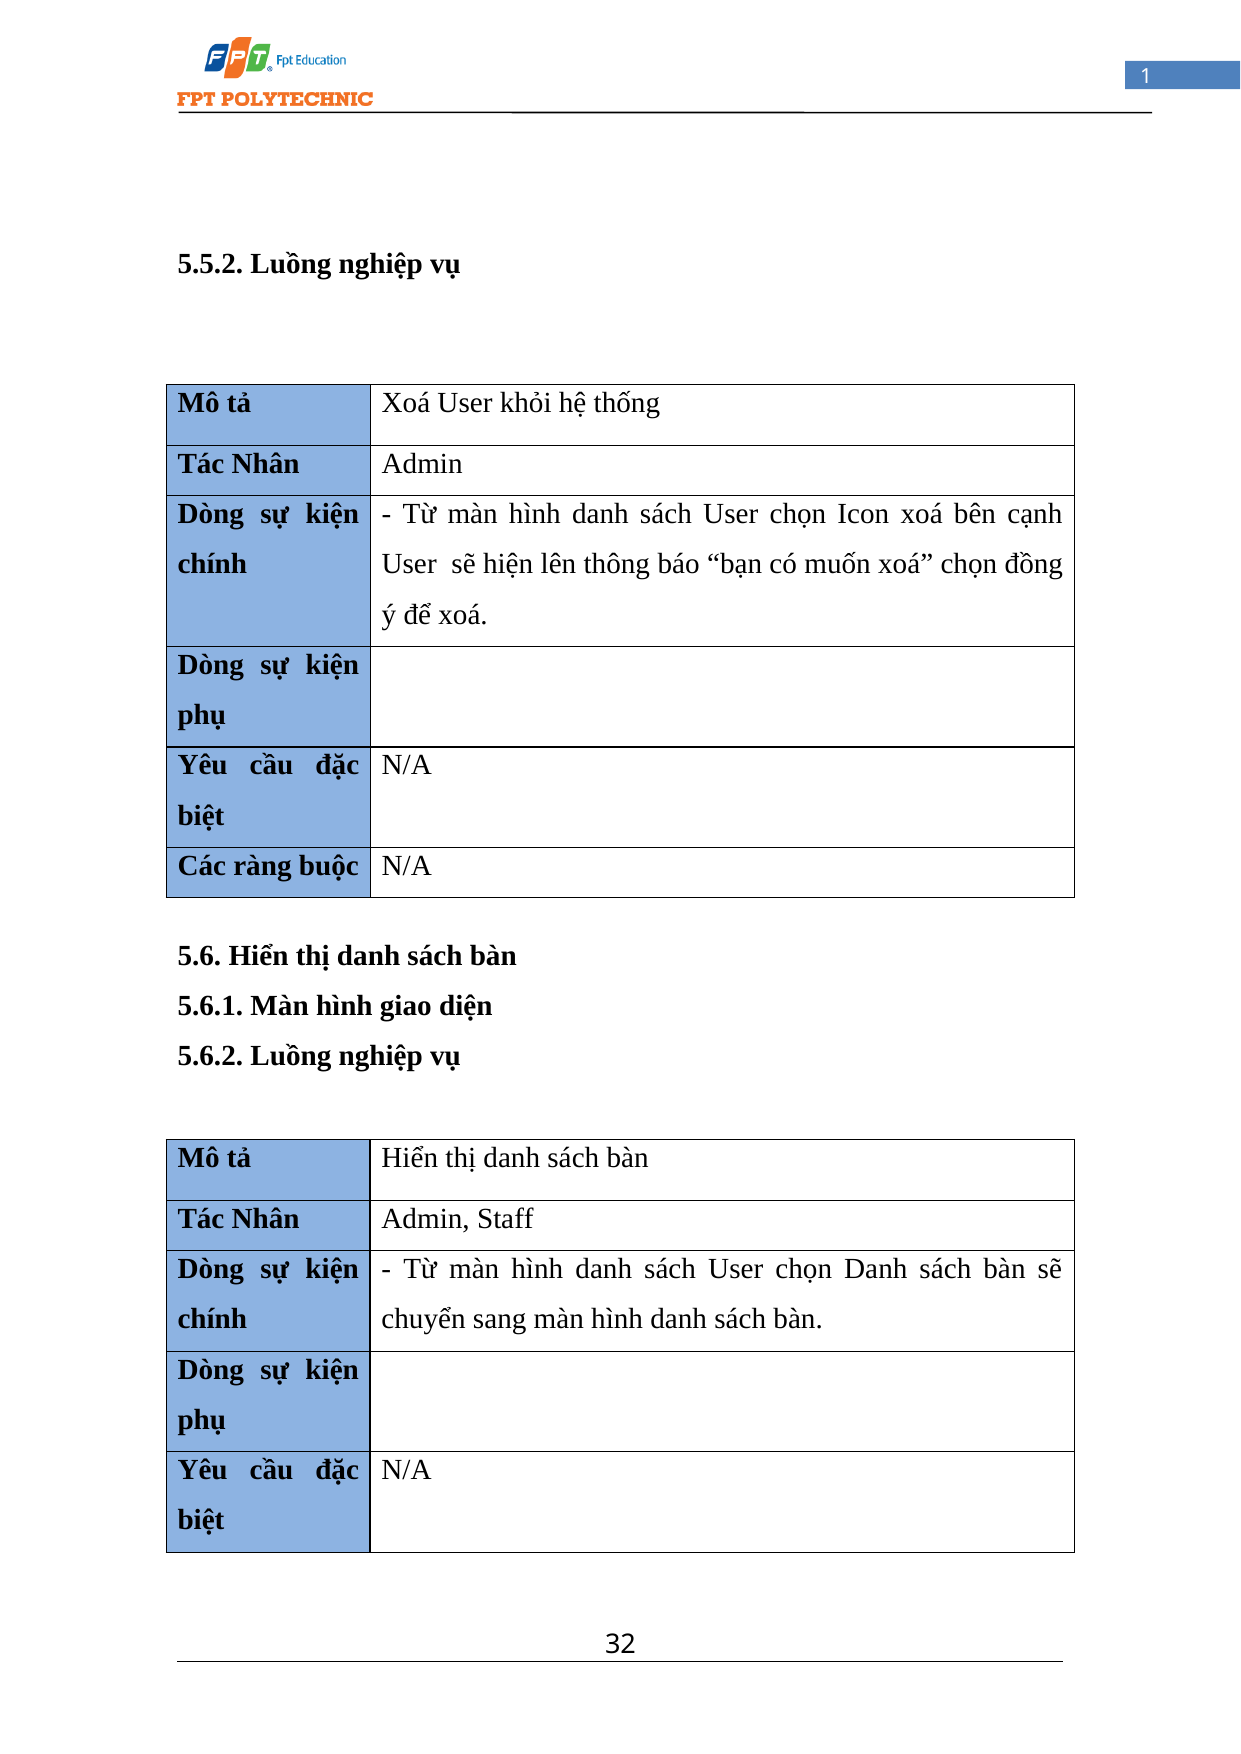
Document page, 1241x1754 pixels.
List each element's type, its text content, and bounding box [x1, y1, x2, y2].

table_cell Tác Nhân [167, 1201, 369, 1250]
table_cell Dòng sự kiện phụ [167, 1352, 369, 1451]
table_cell Yêu cầu đặc biệt [167, 1452, 369, 1552]
table_cell N/A [371, 1452, 1074, 1552]
table_cell Dòng sự kiện chính [167, 496, 370, 646]
table_cell [371, 647, 1074, 746]
table_header Hiển thị danh sách bàn [371, 1140, 1074, 1200]
subtitle 5.6.2. Luồng nghiệp vụ [177, 1038, 1063, 1072]
table_cell - Từ màn hình danh sách User chọn Icon xoá bên cạnh User sẽ hiện lên thông báo “bạn có muốn xoá” chọn đồng ý để xoá. [371, 496, 1074, 646]
subtitle 5.6. Hiển thị danh sách bàn [177, 938, 1093, 971]
table_cell [371, 1352, 1074, 1451]
table_header Xoá User khỏi hệ thống [371, 385, 1074, 445]
table_header Mô tả [167, 385, 370, 445]
table_cell Admin [371, 446, 1074, 495]
subtitle 5.5.2. Luồng nghiệp vụ [177, 246, 1063, 280]
table_cell Dòng sự kiện phụ [167, 647, 370, 746]
table_cell N/A [371, 848, 1074, 897]
table_cell Yêu cầu đặc biệt [167, 748, 370, 847]
table_cell Tác Nhân [167, 446, 370, 495]
table_cell Các ràng buộc [167, 848, 370, 897]
picture [177, 37, 374, 106]
table_cell - Từ màn hình danh sách User chọn Danh sách bàn sẽ chuyển sang màn hình danh sách bàn. [371, 1251, 1074, 1351]
table_cell Dòng sự kiện chính [167, 1251, 369, 1351]
table_cell Admin, Staff [371, 1201, 1074, 1250]
table_cell N/A [371, 748, 1074, 847]
subtitle 5.6.1. Màn hình giao diện [177, 988, 1063, 1022]
table_header Mô tả [167, 1140, 369, 1200]
